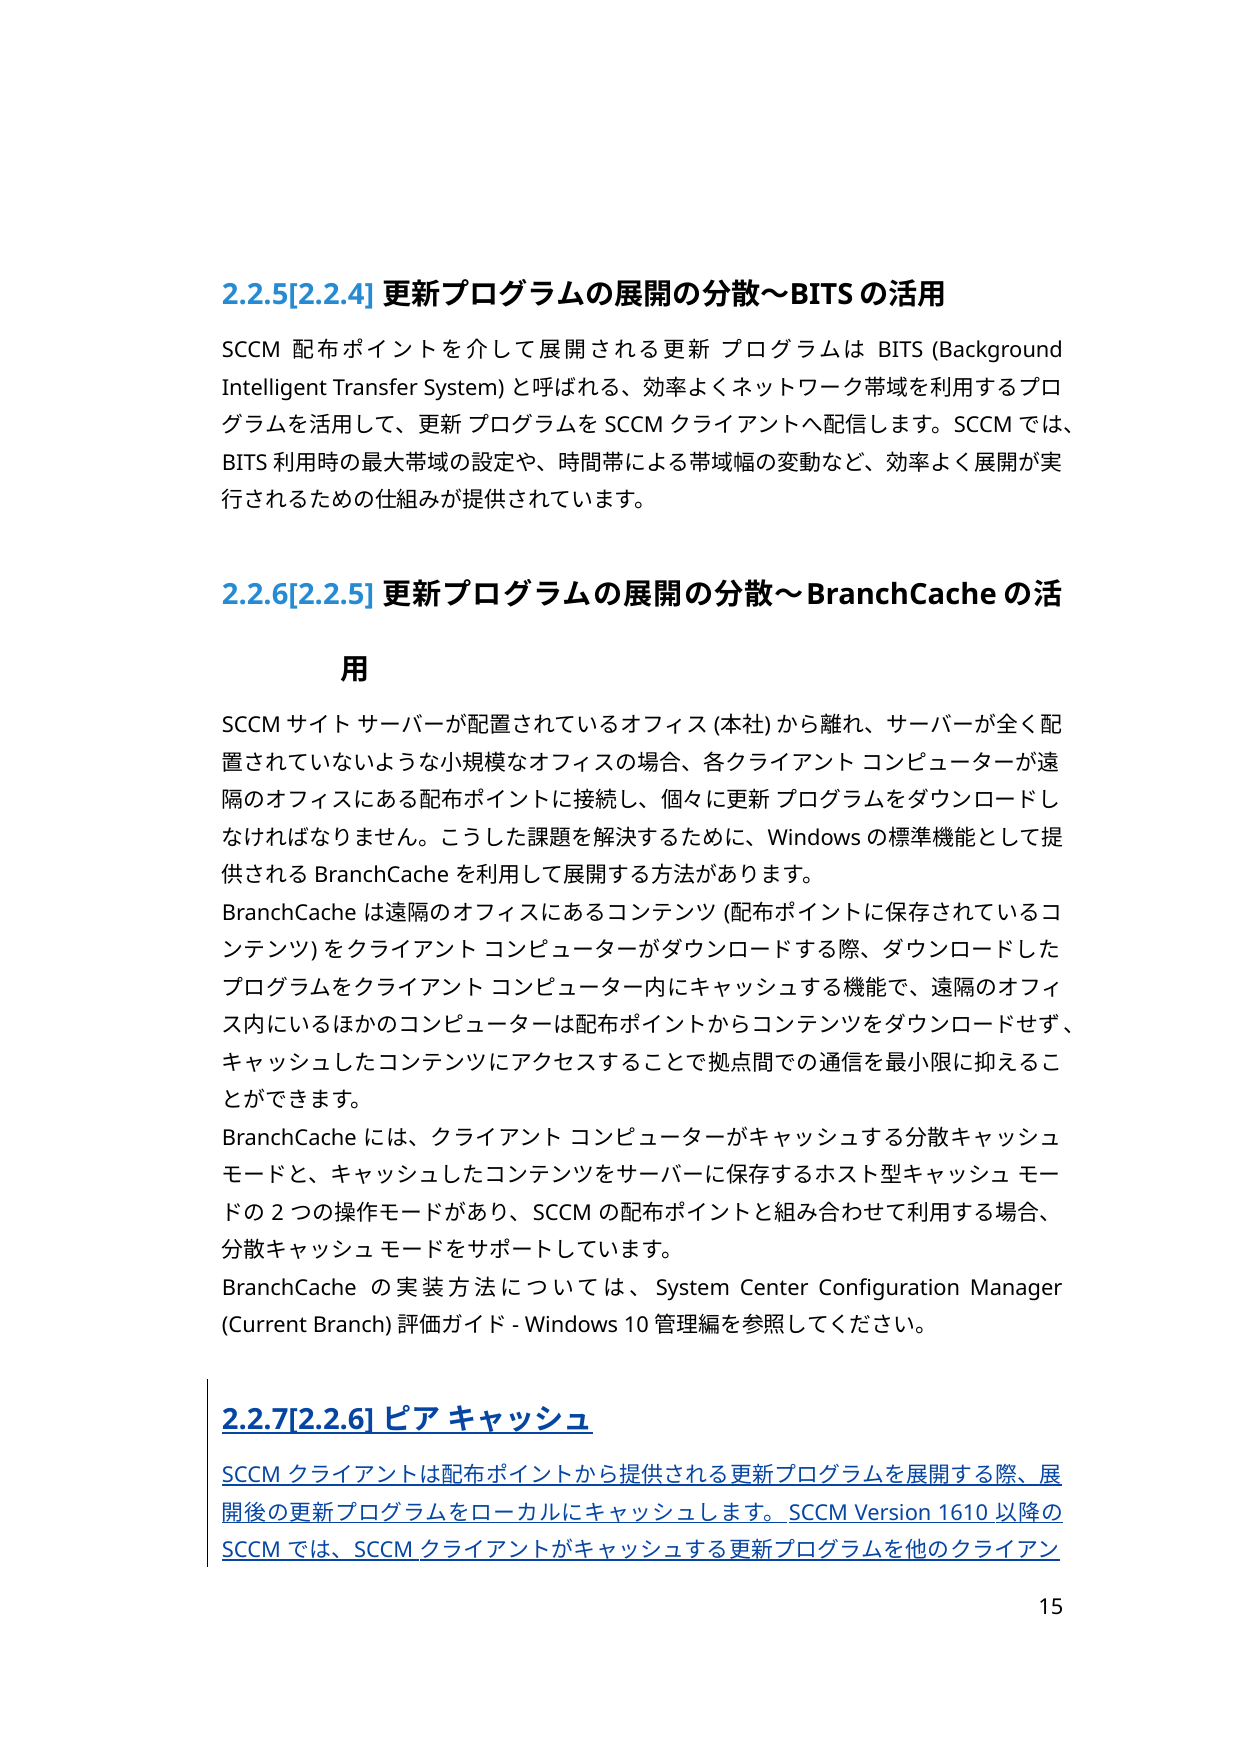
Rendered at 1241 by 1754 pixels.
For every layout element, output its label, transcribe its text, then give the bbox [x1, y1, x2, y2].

subtitle 更新プログラムの展開の分散～BITSの活用 [222, 254, 1063, 329]
text SCCM サイト サーバーが配置されているオフィス (本社) から離れ、サーバーが全く配置されていないような小規模なオフィスの場合、各クライアント コンピューターが遠隔のオフィスにある配布ポイントに接続し、個々に更新 プログラムをダウンロードしなければなりません。こうした課題を解決するために、Windows の標準機能として提供される BranchCache を利用して展開する方法があります。 [222, 704, 1063, 892]
text BranchCache には、クライアント コンピューターがキャッシュする分散キャッシュ モードと、キャッシュしたコンテンツをサーバーに保存するホスト型キャッシュ モードの 2 つの操作モードがあり、SCCM の配布ポイントと組み合わせて利用する場合、分散キャッシュ モードをサポートしています。 [222, 1117, 1063, 1267]
text BranchCache の実装方法については、System Center Configuration Manager (Current Branch) 評価ガイド - Windows 10 管理編を参照してください。 [222, 1267, 1063, 1342]
text SCCM 配布ポイントを介して展開される更新 プログラムは BITS (Background Intelligent Transfer System) と呼ばれる、効率よくネットワーク帯域を利用するプログラムを活用して、更新 プログラムを SCCM クライアントへ配信します。SCCM では、BITS 利用時の最大帯域の設定や、時間帯による帯域幅の変動など、効率よく展開が実行されるための仕組みが提供されています。 [222, 329, 1063, 517]
subtitle 更新プログラムの展開の分散～BranchCacheの活用 [222, 554, 1063, 704]
text BranchCache は遠隔のオフィスにあるコンテンツ (配布ポイントに保存されているコンテンツ) をクライアント コンピューターがダウンロードする際、ダウンロードしたプログラムをクライアント コンピューター内にキャッシュする機能で、遠隔のオフィス内にいるほかのコンピューターは配布ポイントからコンテンツをダウンロードせず、キャッシュしたコンテンツにアクセスすることで拠点間での通信を最小限に抑えることができます。 [222, 892, 1063, 1117]
